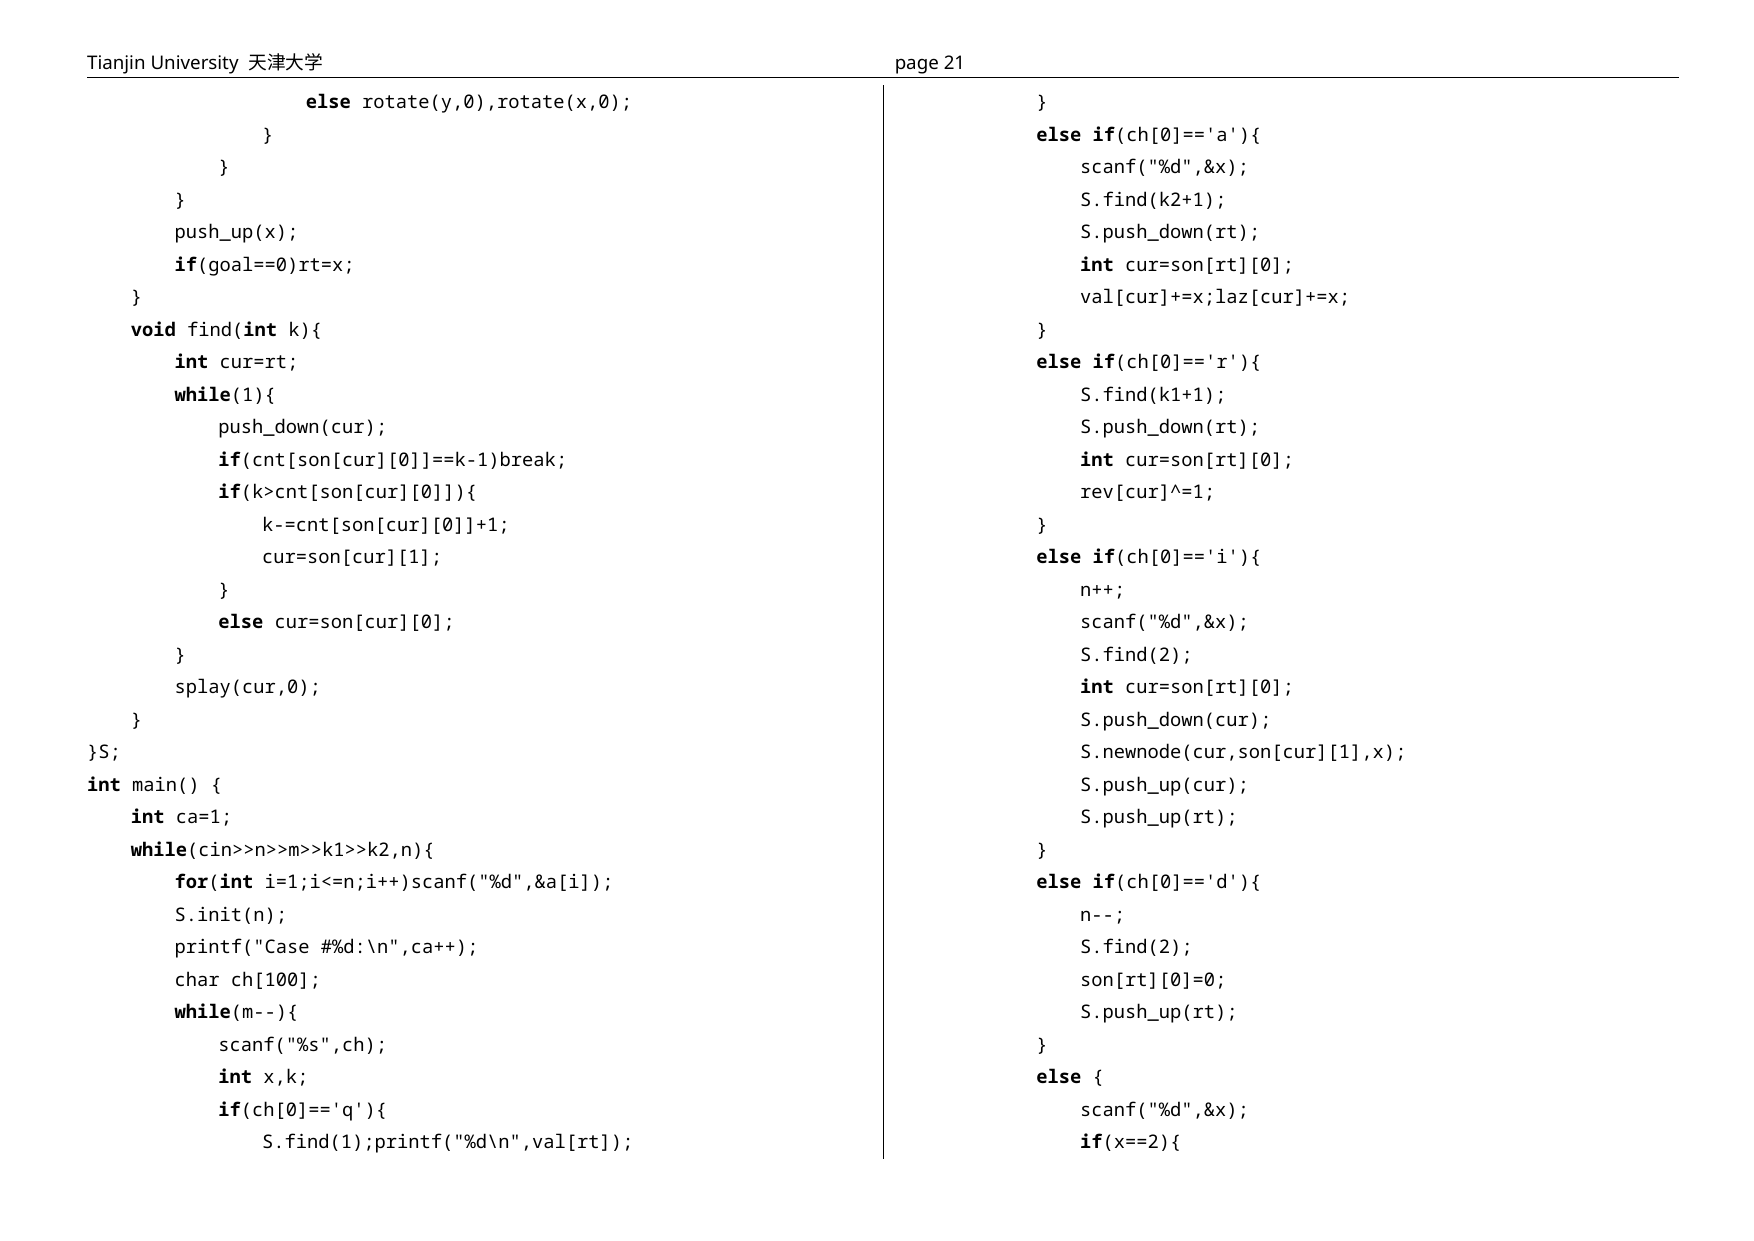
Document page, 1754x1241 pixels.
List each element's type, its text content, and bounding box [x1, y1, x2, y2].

text S.find(1);printf("%d\n",val[rt]); [87, 1125, 861, 1158]
text S.find(2); [905, 930, 1679, 963]
text S.push_down(rt); [905, 410, 1679, 443]
text scanf("%d",&x); [905, 150, 1679, 183]
text cur=son[cur][1]; [87, 540, 861, 573]
text int cur=son[rt][0]; [905, 670, 1679, 703]
text } [905, 508, 1679, 540]
text else { [905, 1060, 1679, 1093]
text splay(cur,0); [87, 670, 861, 703]
text int cur=son[rt][0]; [905, 443, 1679, 475]
text S.find(k2+1); [905, 183, 1679, 215]
text S.init(n); [87, 898, 861, 930]
text while(cin>>n>>m>>k1>>k2,n){ [87, 833, 861, 865]
text int main() { [87, 768, 861, 800]
text } [87, 703, 861, 735]
text int cur=son[rt][0]; [905, 248, 1679, 280]
text } [87, 638, 861, 670]
text int cur=rt; [87, 345, 861, 378]
text } [905, 833, 1679, 865]
text S.find(2); [905, 638, 1679, 670]
text son[rt][0]=0; [905, 963, 1679, 995]
text } [905, 1028, 1679, 1060]
text if(k>cnt[son[cur][0]]){ [87, 475, 861, 508]
text if(cnt[son[cur][0]]==k-1)break; [87, 443, 861, 475]
text S.push_up(rt); [905, 995, 1679, 1028]
text } [87, 150, 861, 183]
text S.push_up(rt); [905, 800, 1679, 833]
text else if(ch[0]=='i'){ [905, 540, 1679, 573]
text if(x==2){ [905, 1125, 1679, 1158]
text printf("Case #%d:\n",ca++); [87, 930, 861, 963]
text int x,k; [87, 1060, 861, 1093]
text while(1){ [87, 378, 861, 410]
text void find(int k){ [87, 313, 861, 345]
text rev[cur]^=1; [905, 475, 1679, 508]
text } [87, 280, 861, 313]
text S.push_down(rt); [905, 215, 1679, 248]
text n++; [905, 573, 1679, 605]
text for(int i=1;i<=n;i++)scanf("%d",&a[i]); [87, 865, 861, 898]
text S.push_up(cur); [905, 768, 1679, 800]
text int ca=1; [87, 800, 861, 833]
text } [905, 85, 1679, 118]
text S.push_down(cur); [905, 703, 1679, 735]
text else if(ch[0]=='r'){ [905, 345, 1679, 378]
text else cur=son[cur][0]; [87, 605, 861, 638]
text }S; [87, 735, 861, 768]
text if(goal==0)rt=x; [87, 248, 861, 280]
text char ch[100]; [87, 963, 861, 995]
text n--; [905, 898, 1679, 930]
text val[cur]+=x;laz[cur]+=x; [905, 280, 1679, 313]
text scanf("%d",&x); [905, 605, 1679, 638]
text scanf("%s",ch); [87, 1028, 861, 1060]
text else if(ch[0]=='d'){ [905, 865, 1679, 898]
text } [87, 573, 861, 605]
text k-=cnt[son[cur][0]]+1; [87, 508, 861, 540]
text S.newnode(cur,son[cur][1],x); [905, 735, 1679, 768]
text } [87, 118, 861, 150]
text push_up(x); [87, 215, 861, 248]
text S.find(k1+1); [905, 378, 1679, 410]
text push_down(cur); [87, 410, 861, 443]
text } [87, 183, 861, 215]
text if(ch[0]=='q'){ [87, 1093, 861, 1125]
text while(m--){ [87, 995, 861, 1028]
text scanf("%d",&x); [905, 1093, 1679, 1125]
text else if(ch[0]=='a'){ [905, 118, 1679, 150]
text else rotate(y,0),rotate(x,0); [87, 85, 861, 118]
text } [905, 313, 1679, 345]
